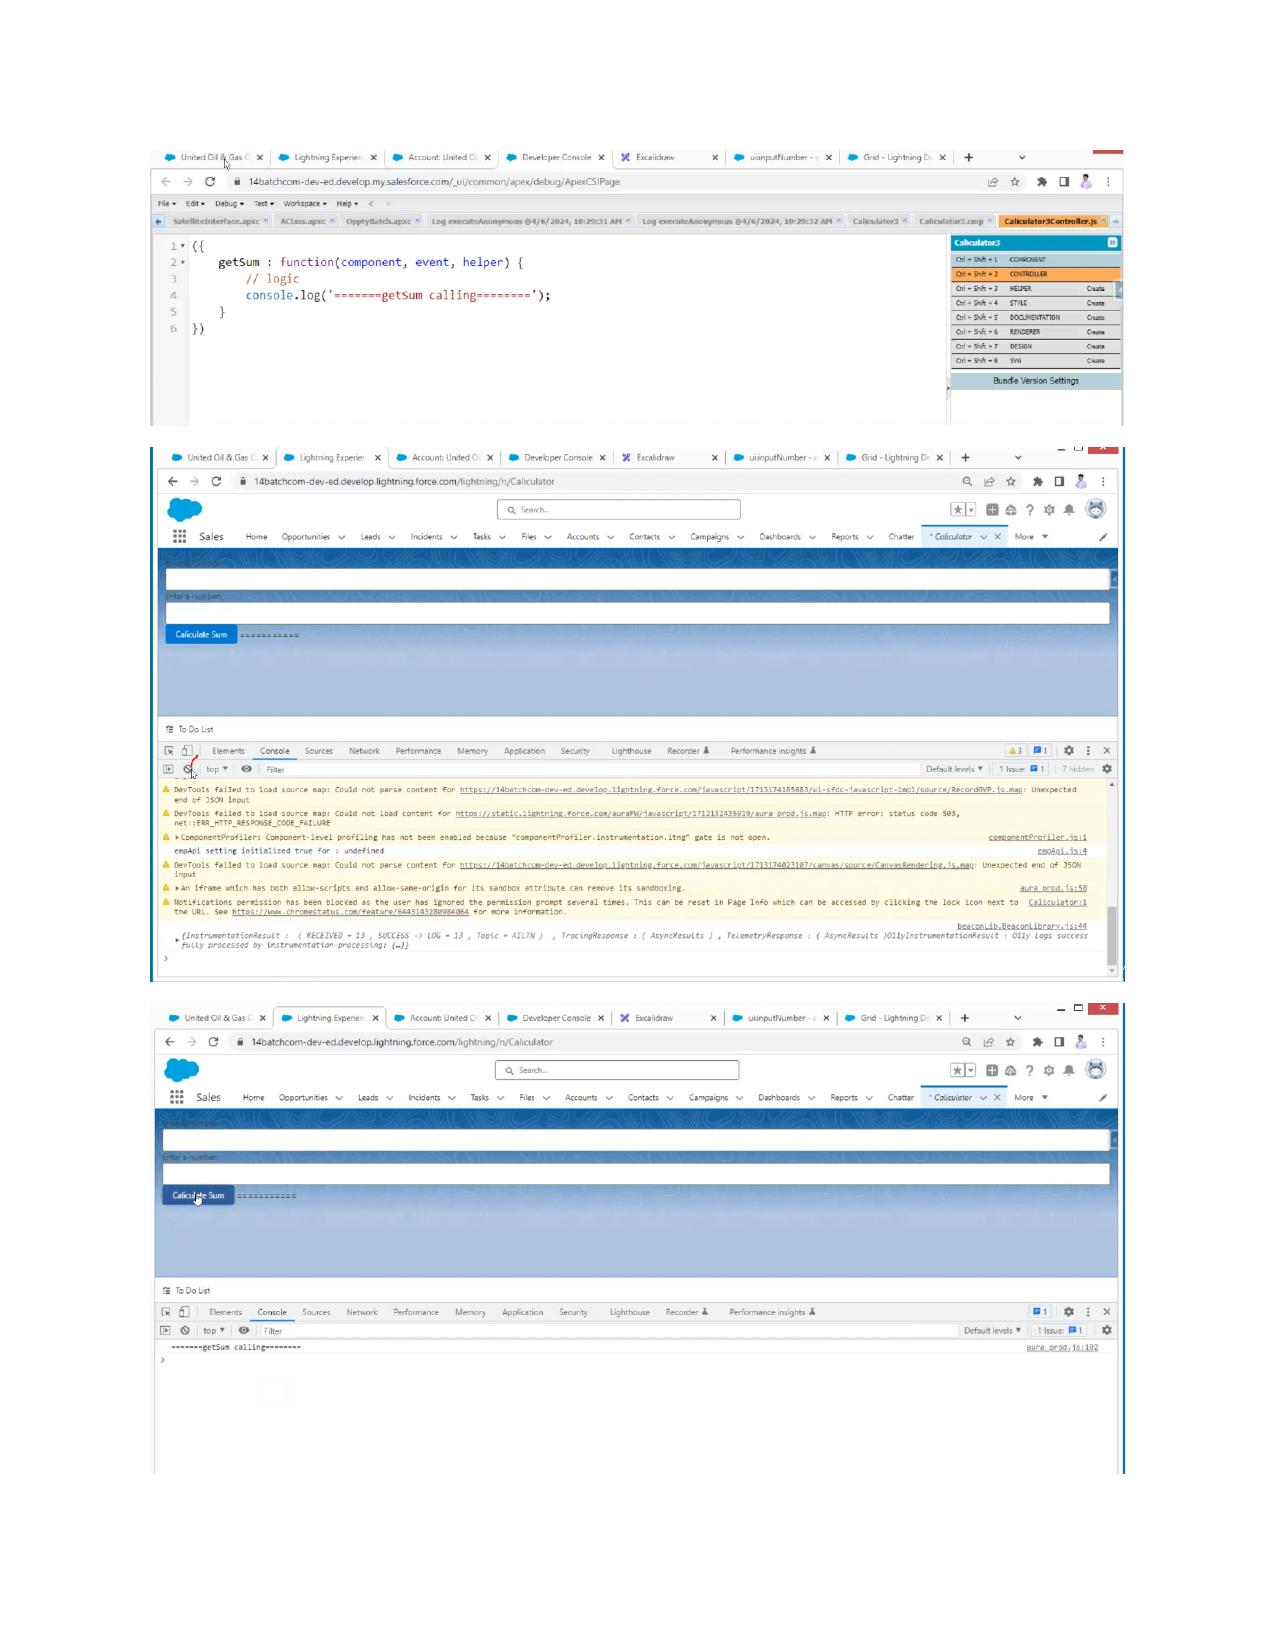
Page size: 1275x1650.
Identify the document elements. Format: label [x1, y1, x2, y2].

picture [150, 150, 1125, 426]
picture [153, 447, 1125, 982]
picture [150, 1003, 1123, 1474]
